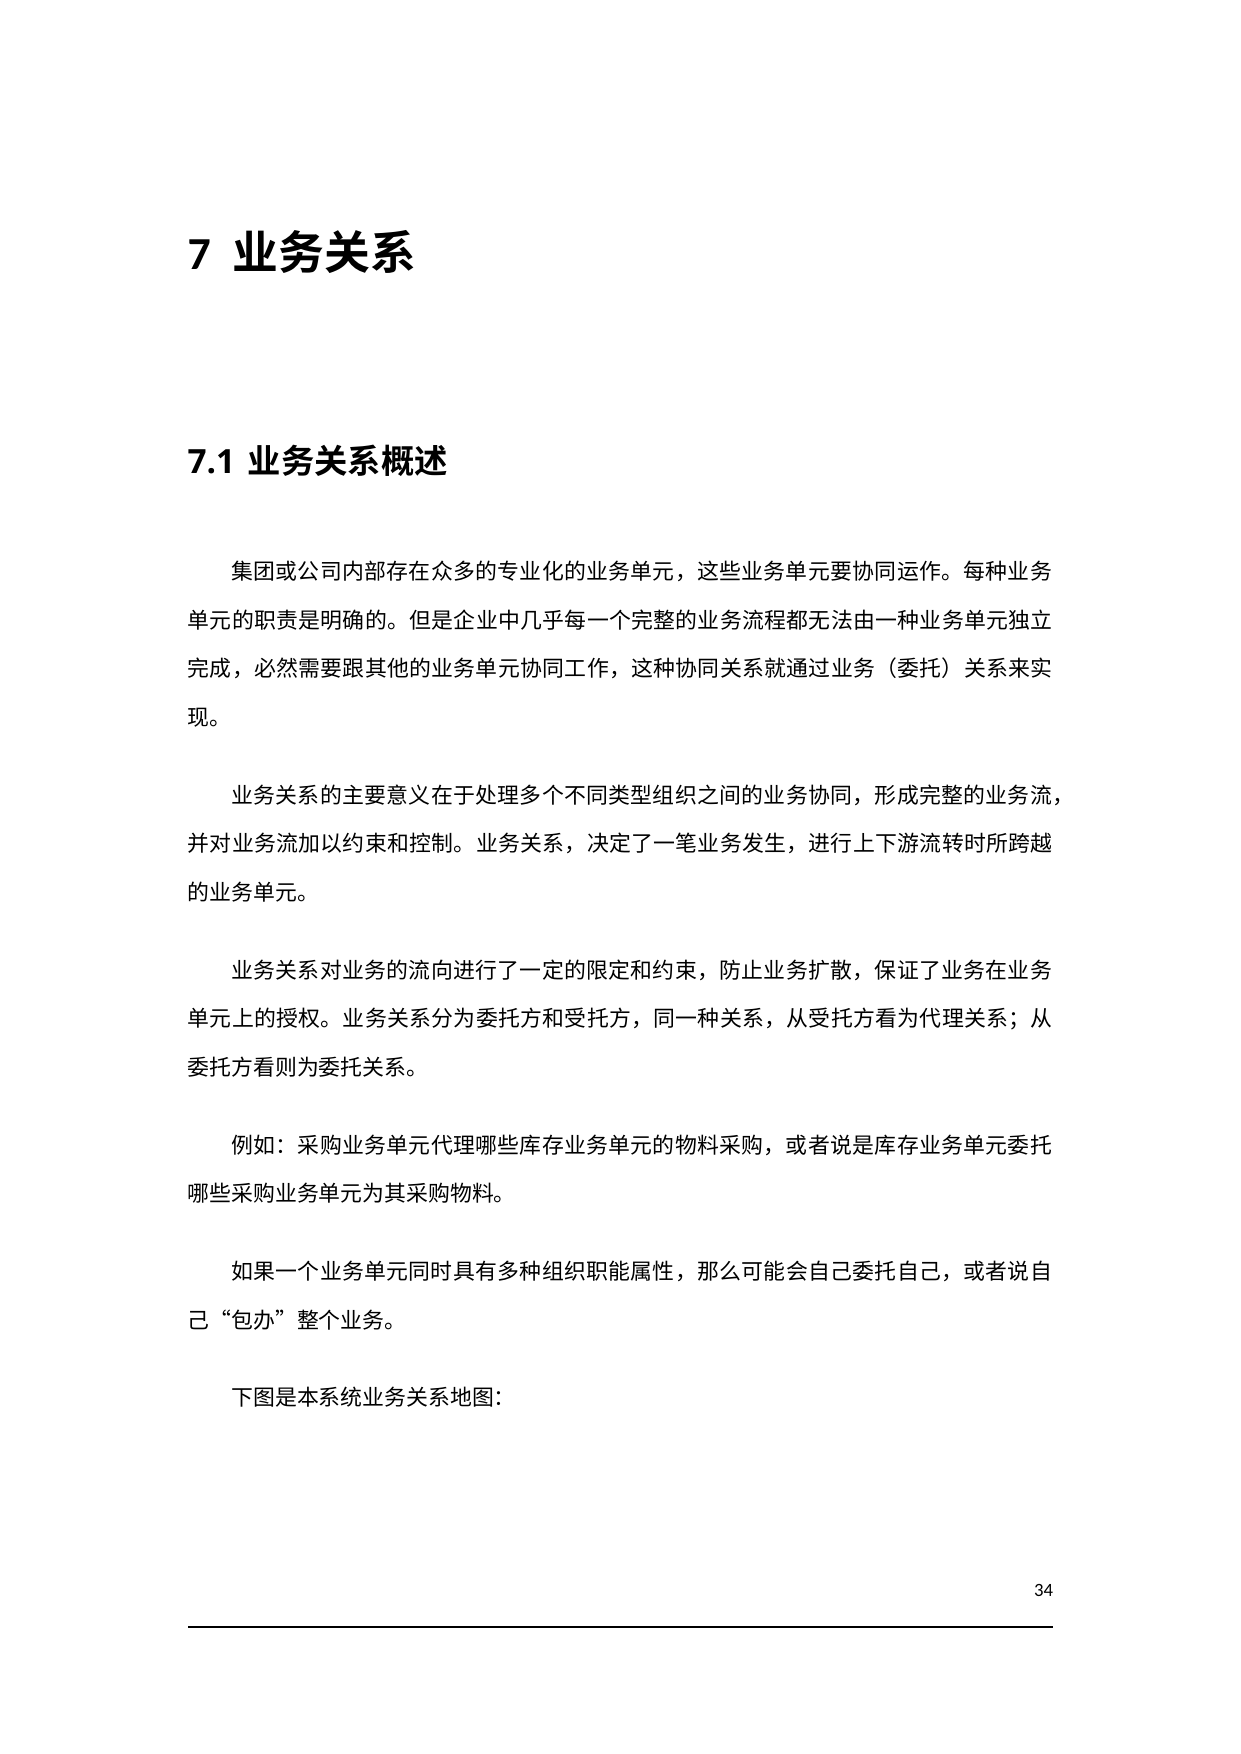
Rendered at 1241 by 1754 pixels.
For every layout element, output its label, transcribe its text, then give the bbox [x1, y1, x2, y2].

text 业务关系的主要意义在于处理多个不同类型组织之间的业务协同，形成完整的业务流，并对业务流加以约束和控制。业务关系，决定了一笔业务发生，进行上下游流转时所跨越的业务单元。 [187, 777, 1053, 907]
text 集团或公司内部存在众多的专业化的业务单元，这些业务单元要协同运作。每种业务单元的职责是明确的。但是企业中几乎每一个完整的业务流程都无法由一种业务单元独立完成，必然需要跟其他的业务单元协同工作，这种协同关系就通过业务（委托）关系来实现。 [187, 553, 1053, 732]
subtitle 业务关系 [187, 201, 1053, 298]
text 业务关系对业务的流向进行了一定的限定和约束，防止业务扩散，保证了业务在业务单元上的授权。业务关系分为委托方和受托方，同一种关系，从受托方看为代理关系；从委托方看则为委托关系。 [187, 952, 1053, 1082]
text 例如：采购业务单元代理哪些库存业务单元的物料采购，或者说是库存业务单元委托哪些采购业务单元为其采购物料。 [187, 1127, 1053, 1208]
text 下图是本系统业务关系地图： [187, 1380, 1053, 1412]
text 如果一个业务单元同时具有多种组织职能属性，那么可能会自己委托自己，或者说自己“包办”整个业务。 [187, 1253, 1053, 1335]
subtitle 业务关系概述 [187, 426, 1053, 491]
